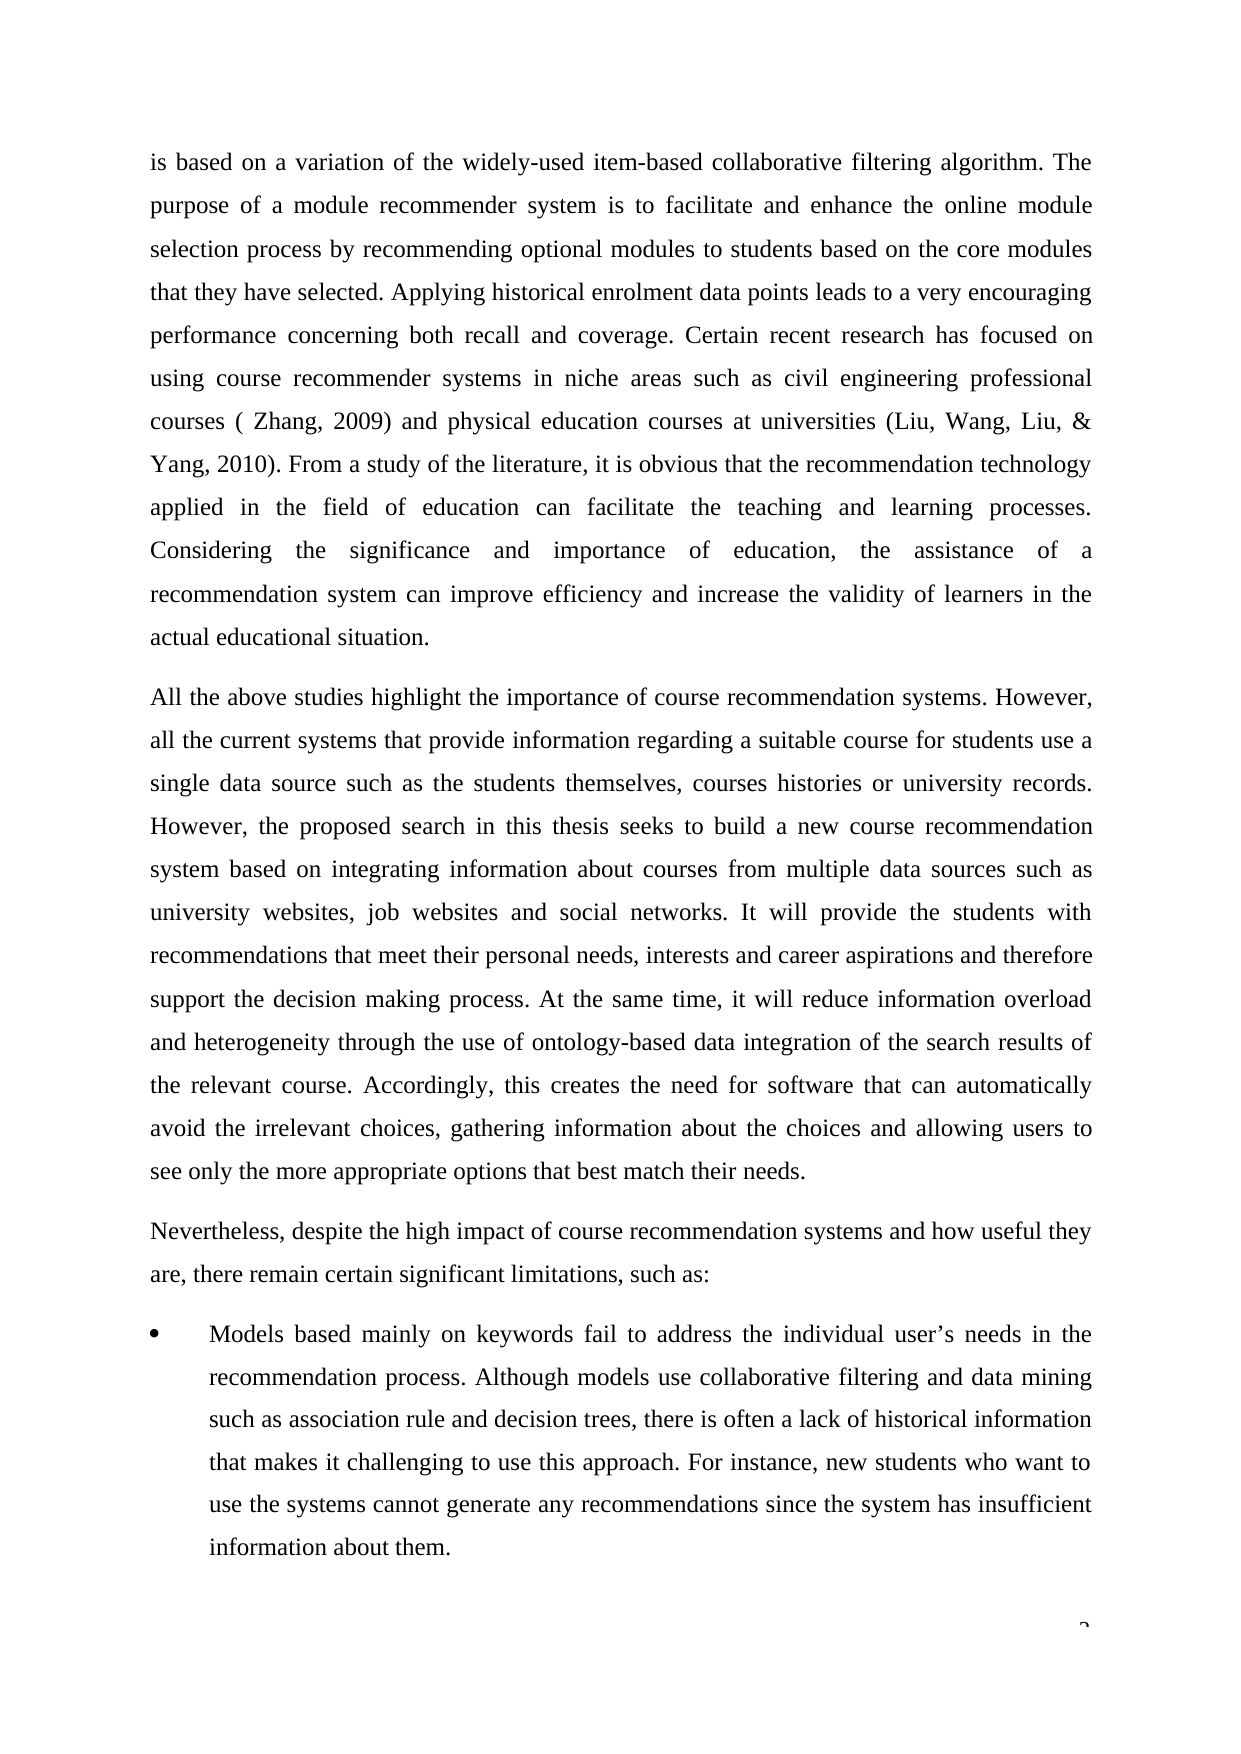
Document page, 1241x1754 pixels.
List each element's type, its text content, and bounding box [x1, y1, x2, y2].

list Models based mainly on keywords fail to address the individual user’s needs in the recommendation process. Although models use collaborative filtering and data mining such as association rule and decision trees, there is often a lack of historical information that makes it challenging to use this approach. For instance, new students who want to use the systems cannot generate any recommendations since the system has insufficient information about them. [150, 1319, 1093, 1560]
text is based on a variation of the widely-used item-based collaborative filtering algorithm. The purpose of a module recommender system is to facilitate and enhance the online module selection process by recommending optional modules to students based on the core modules that they have selected. Applying historical enrolment data points leads to a very encouraging performance concerning both recall and coverage. Certain recent research has focused on using course recommender systems in niche areas such as civil engineering professional courses ( Zhang, 2009) and physical education courses at universities (Liu, Wang, Liu, & Yang, 2010). From a study of the literature, it is obvious that the recommendation technology applied in the field of education can facilitate the teaching and learning processes. Considering the significance and importance of education, the assistance of a recommendation system can improve efficiency and increase the validity of learners in the actual educational situation. [150, 147, 1093, 651]
text All the above studies highlight the importance of course recommendation systems. However, all the current systems that provide information regarding a suitable course for students use a single data source such as the students themselves, courses histories or university records. However, the proposed search in this thesis seeks to build a new course recommendation system based on integrating information about courses from multiple data sources such as university websites, job websites and social networks. It will provide the students with recommendations that meet their personal needs, interests and career aspirations and therefore support the decision making process. At the same time, it will reduce information overload and heterogeneity through the use of ontology-based data integration of the search results of the relevant course. Accordingly, this creates the need for software that can automatically avoid the irrelevant choices, gathering information about the choices and allowing users to see only the more appropriate options that best match their needs. [150, 682, 1093, 1185]
text Nevertheless, despite the high impact of course recommendation systems and how useful they are, there remain certain significant limitations, such as: [150, 1216, 1093, 1288]
